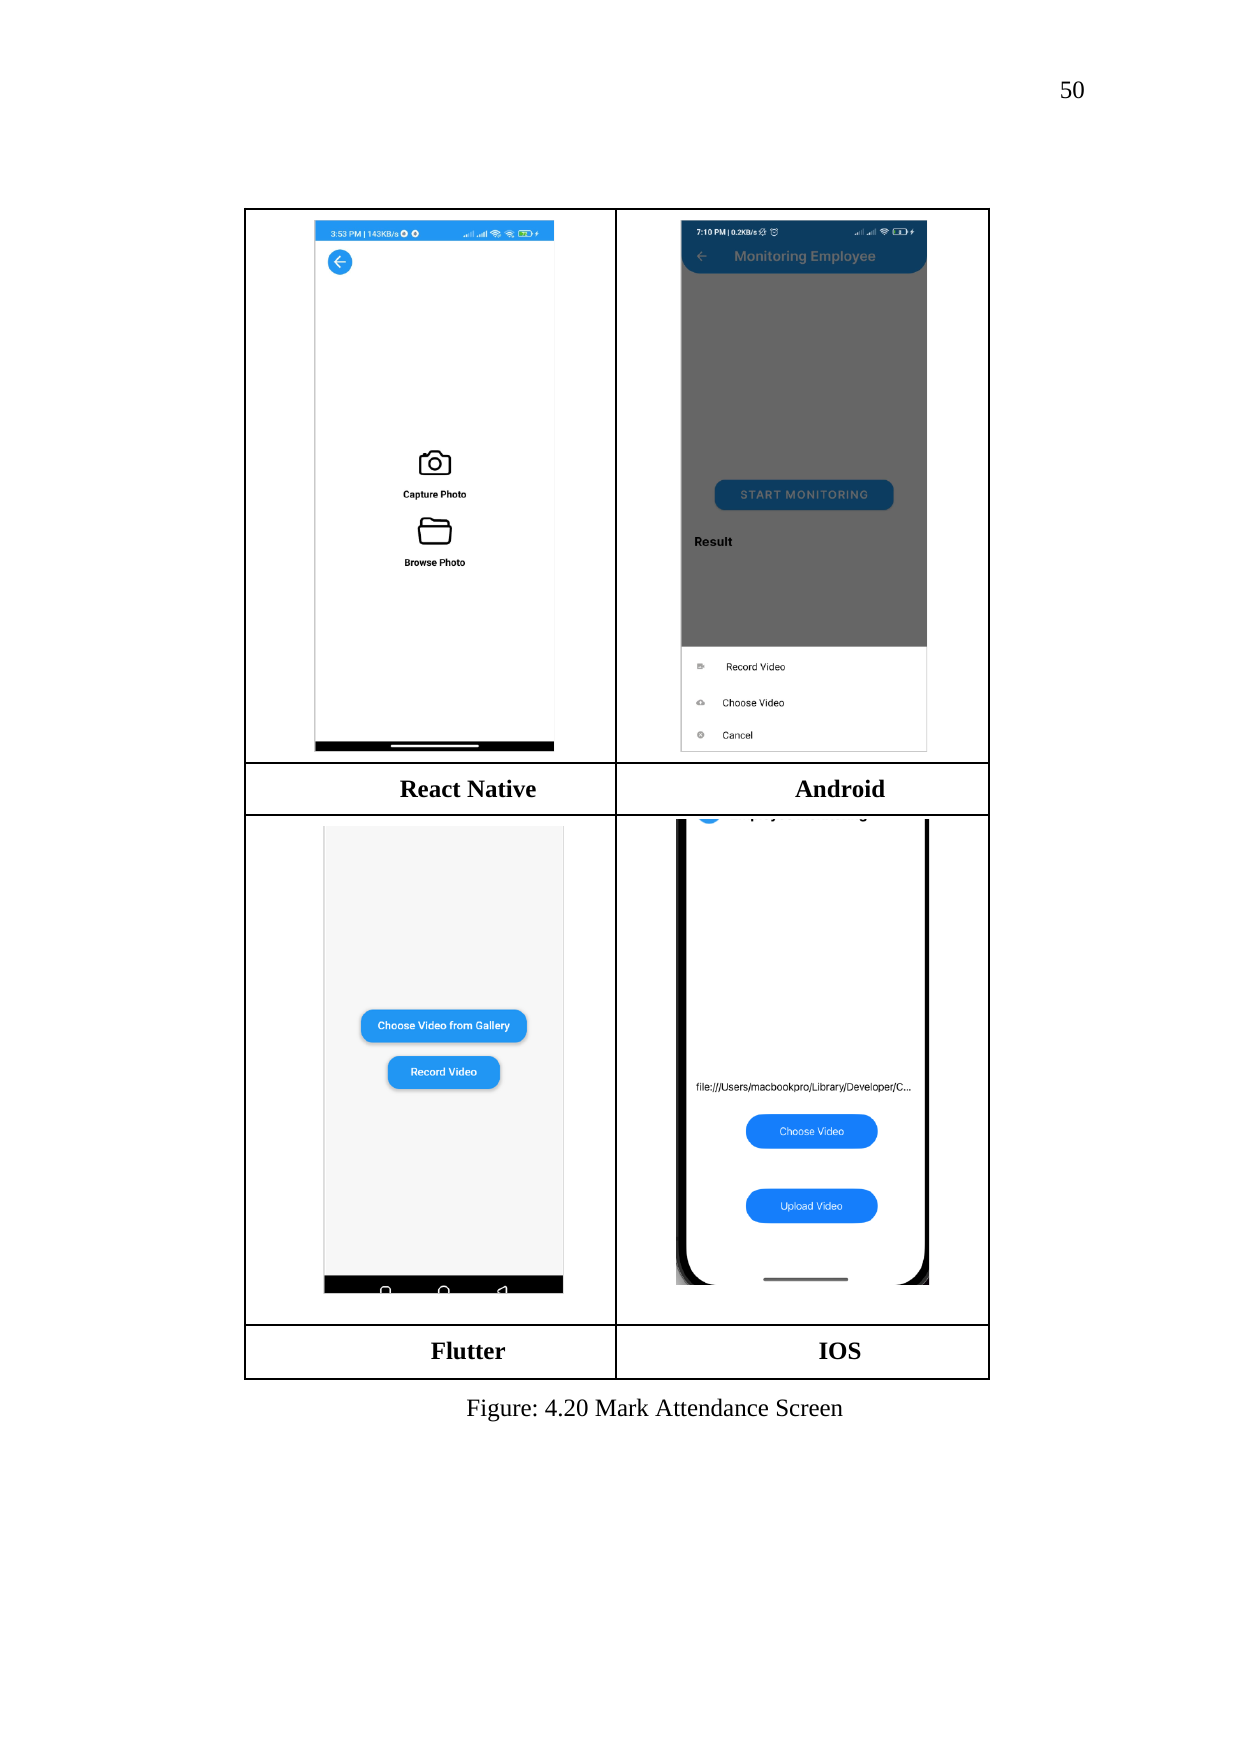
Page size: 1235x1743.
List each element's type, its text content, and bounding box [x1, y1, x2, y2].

table_cell IOS [617, 1326, 988, 1378]
table_header [617, 210, 988, 762]
table_cell [246, 816, 615, 1323]
table_header [246, 210, 615, 762]
table_cell React Native [246, 764, 615, 813]
text Figure: 4.20 Mark Attendance Screen [225, 1393, 1084, 1422]
picture [676, 819, 930, 1285]
table_cell Flutter [246, 1326, 615, 1378]
picture [680, 220, 928, 752]
table_cell Android [617, 764, 988, 813]
table_cell [617, 816, 988, 1323]
picture [314, 220, 555, 752]
picture [323, 826, 564, 1294]
